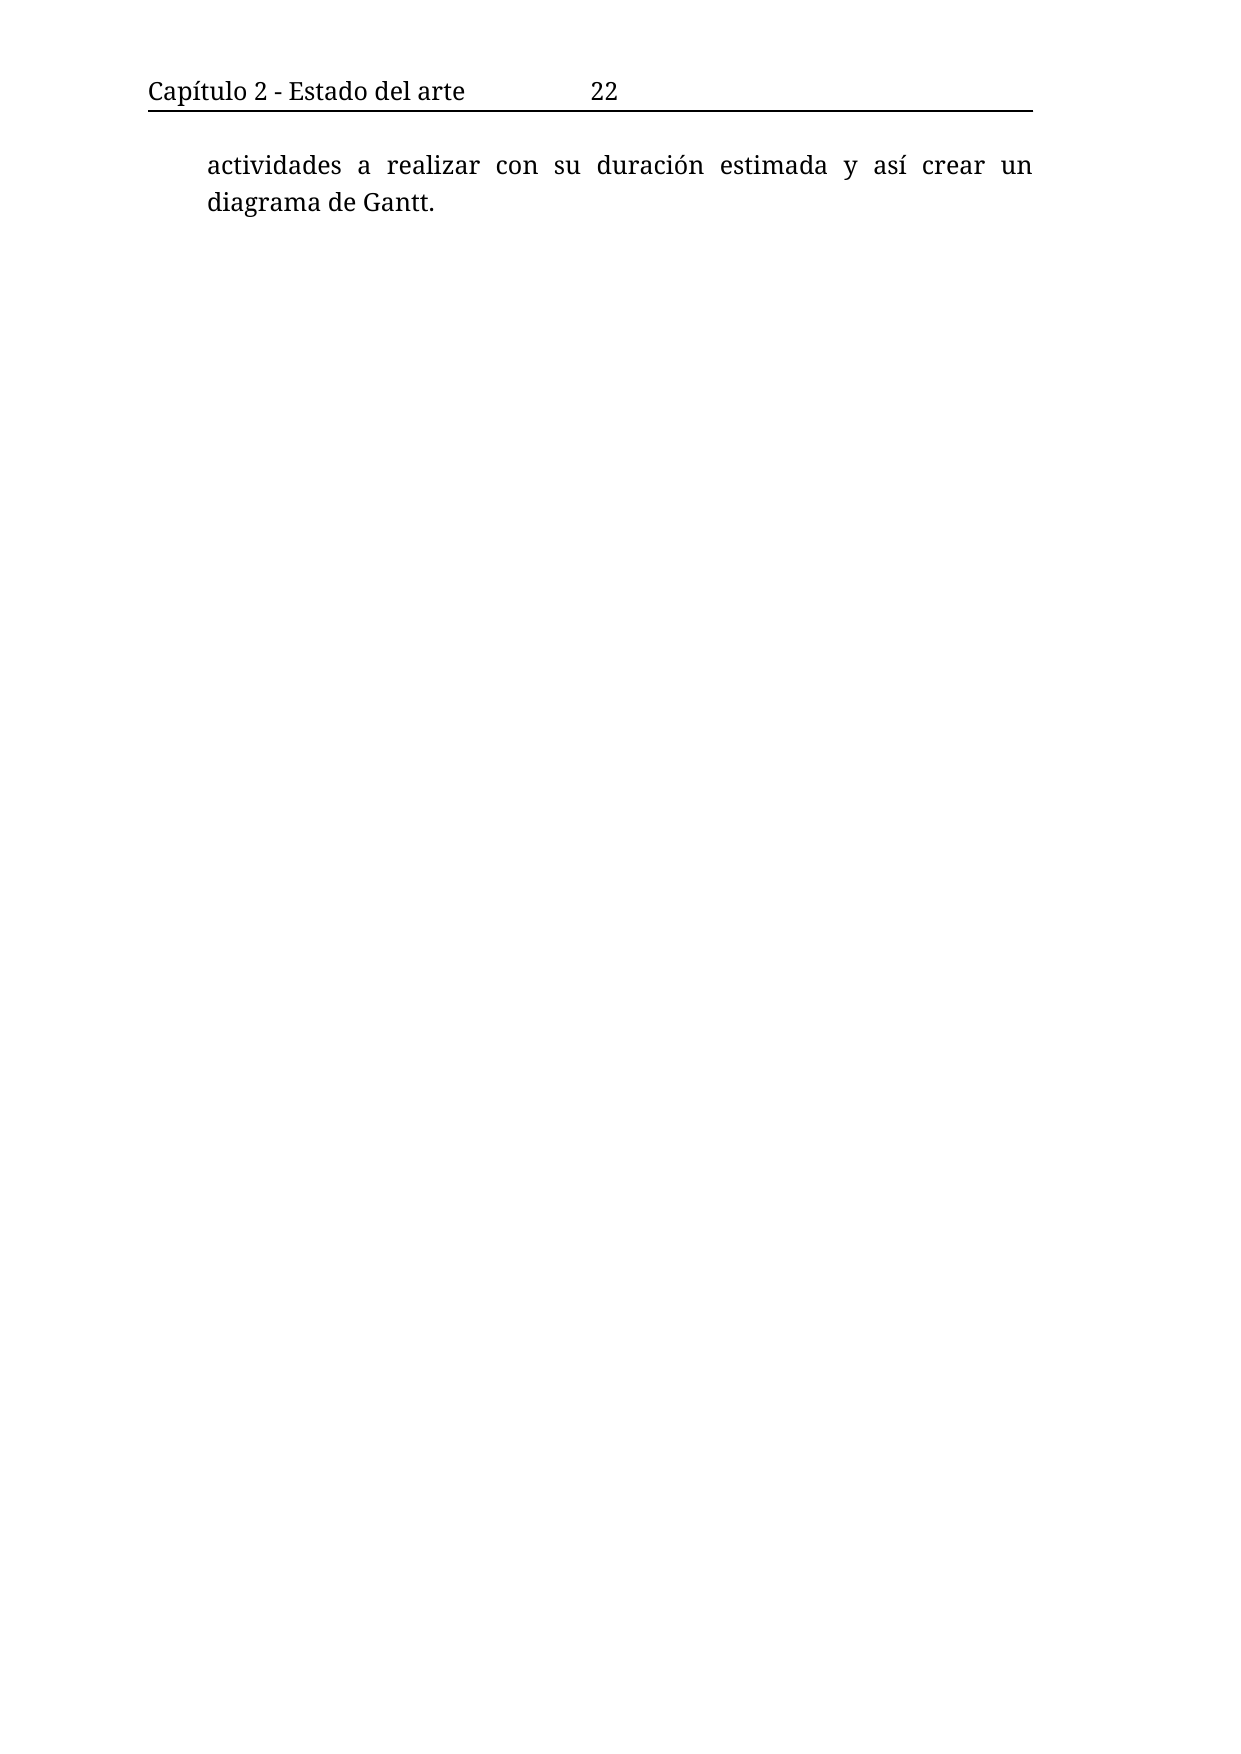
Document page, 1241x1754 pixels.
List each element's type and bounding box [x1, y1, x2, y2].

text [207, 148, 1033, 218]
